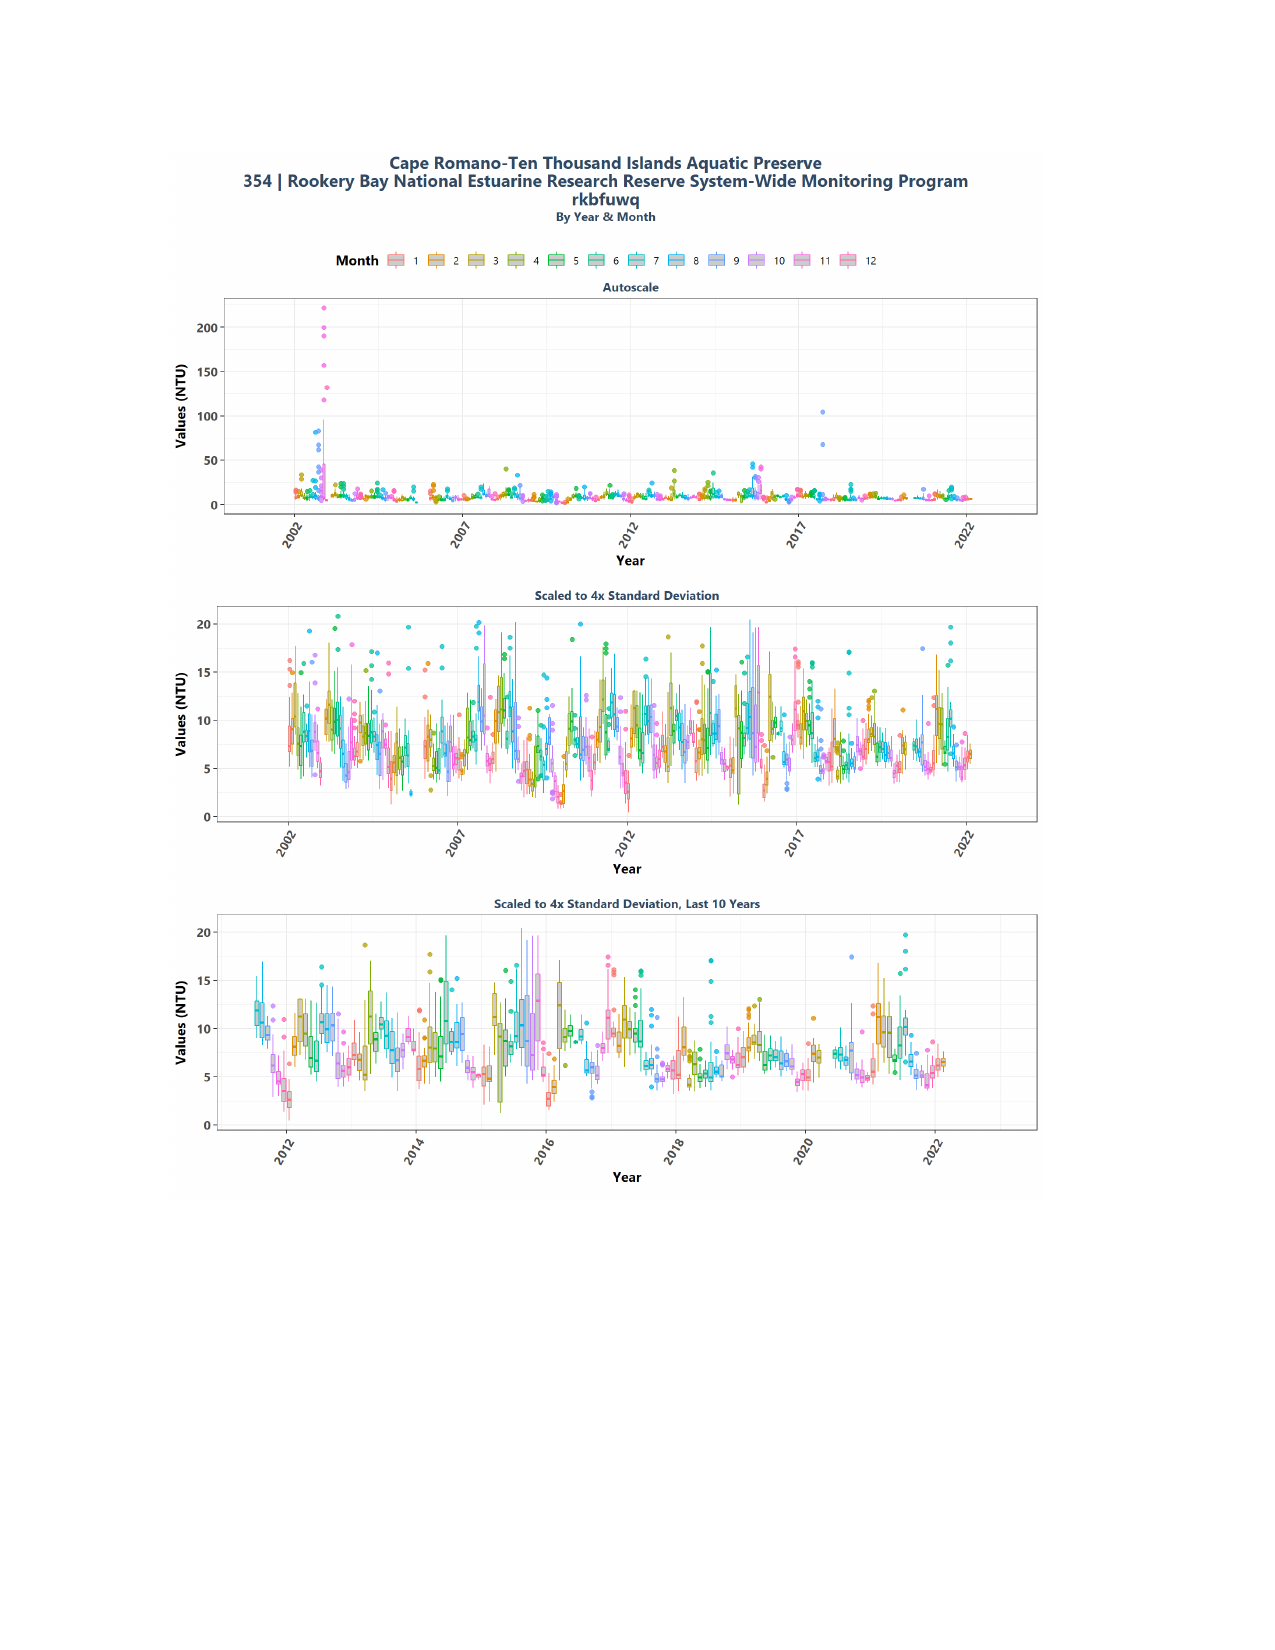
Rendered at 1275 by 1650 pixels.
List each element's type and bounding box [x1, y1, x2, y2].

picture [168, 150, 1044, 1200]
